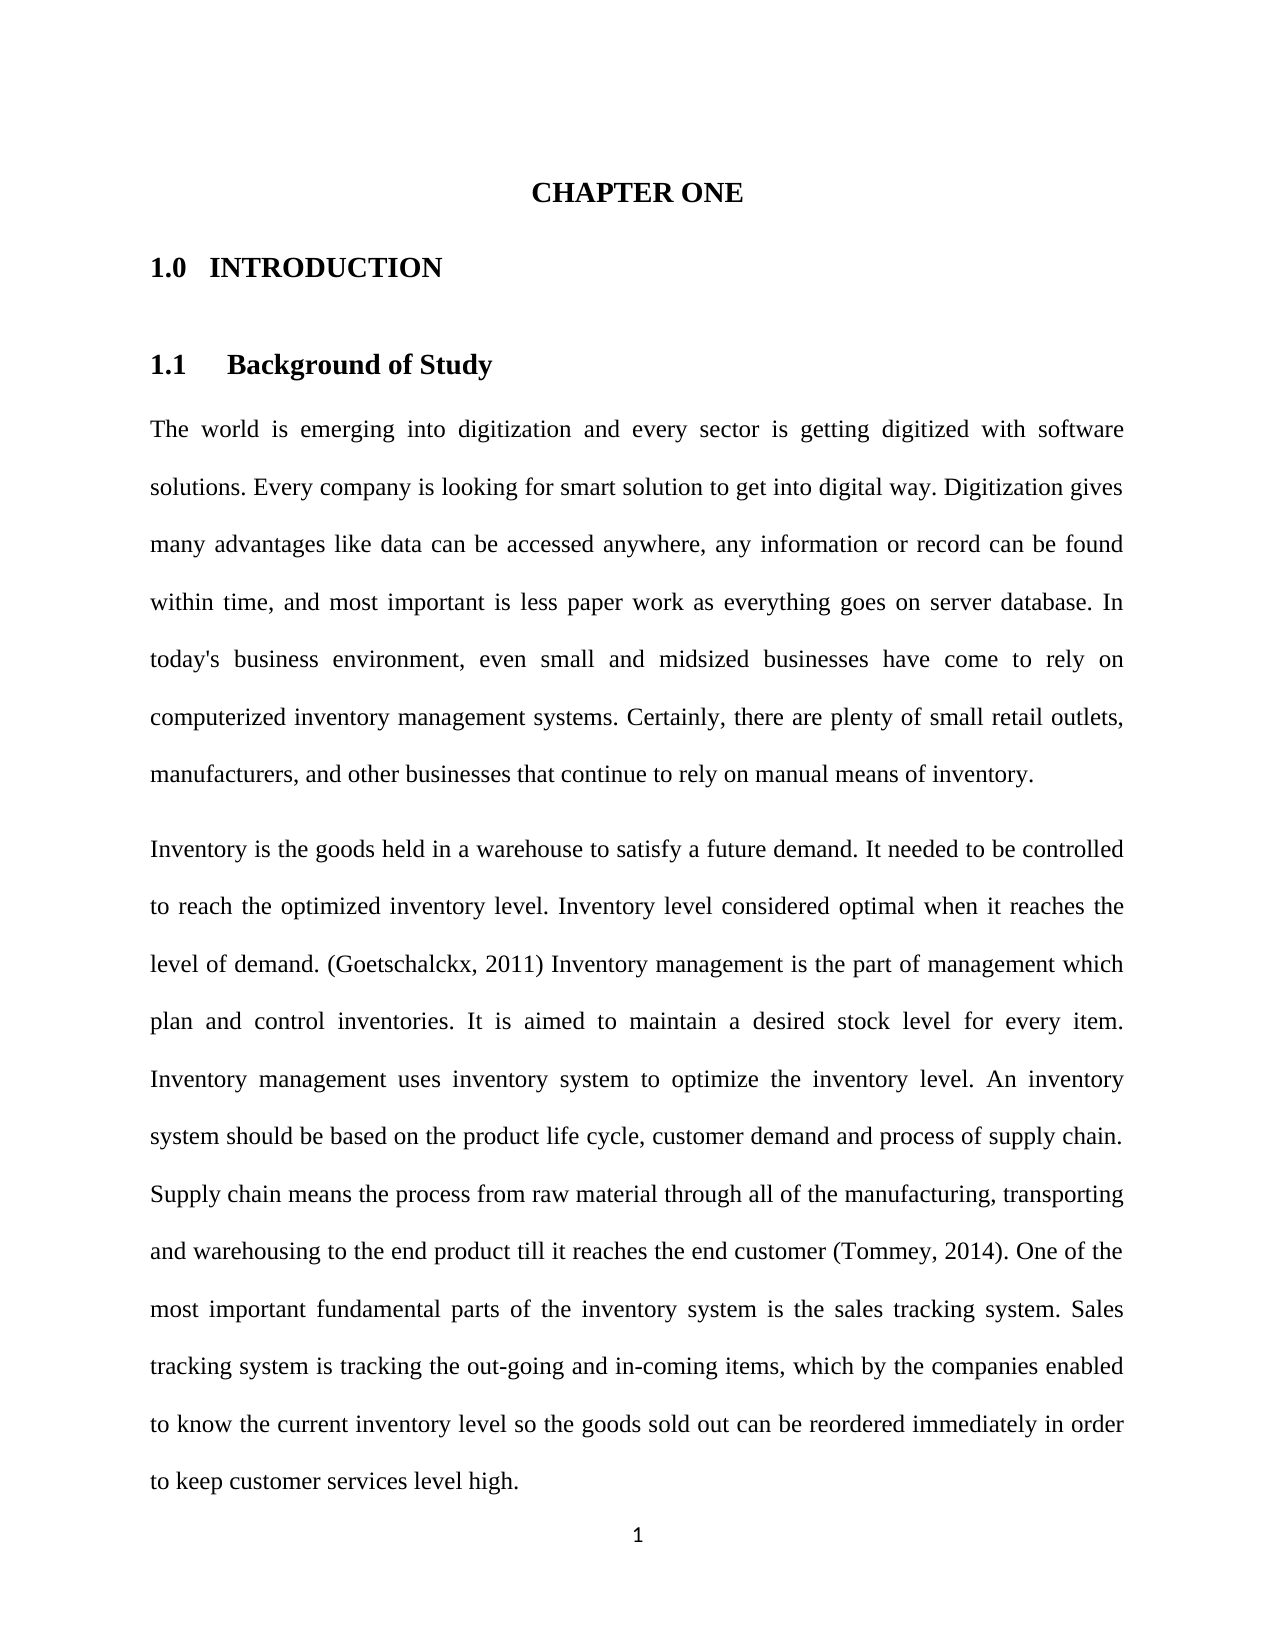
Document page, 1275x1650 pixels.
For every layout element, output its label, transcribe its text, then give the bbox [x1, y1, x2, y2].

text The world is emerging into digitization and every sector is getting digitized with software solutions. Every company is looking for smart solution to get into digital way. Digitization gives many advantages like data can be accessed anywhere, any information or record can be found within time, and most important is less paper work as everything goes on server database. In today's business environment, even small and midsized businesses have come to rely on computerized inventory management systems. Certainly, there are plenty of small retail outlets, manufacturers, and other businesses that continue to rely on manual means of inventory. [150, 414, 1125, 788]
text Inventory is the goods held in a warehouse to satisfy a future demand. It needed to be controlled to reach the optimized inventory level. Inventory level considered optimal when it reaches the level of demand. (Goetschalckx, 2011) Inventory management is the part of management which plan and control inventories. It is aimed to maintain a desired stock level for every item. Inventory management uses inventory system to optimize the inventory level. An inventory system should be based on the product life cycle, customer demand and process of supply chain. Supply chain means the process from raw material through all of the manufacturing, transporting and warehousing to the end product till it reaches the end customer (Tommey, 2014). One of the most important fundamental parts of the inventory system is the sales tracking system. Sales tracking system is tracking the out-going and in-coming items, which by the companies enabled to know the current inventory level so the goods sold out can be reordered immediately in order to keep customer services level high. [150, 834, 1125, 1495]
list Background of Study [150, 347, 1125, 381]
subtitle INTRODUCTION [150, 250, 1125, 284]
subtitle CHAPTER ONE [150, 175, 1125, 208]
